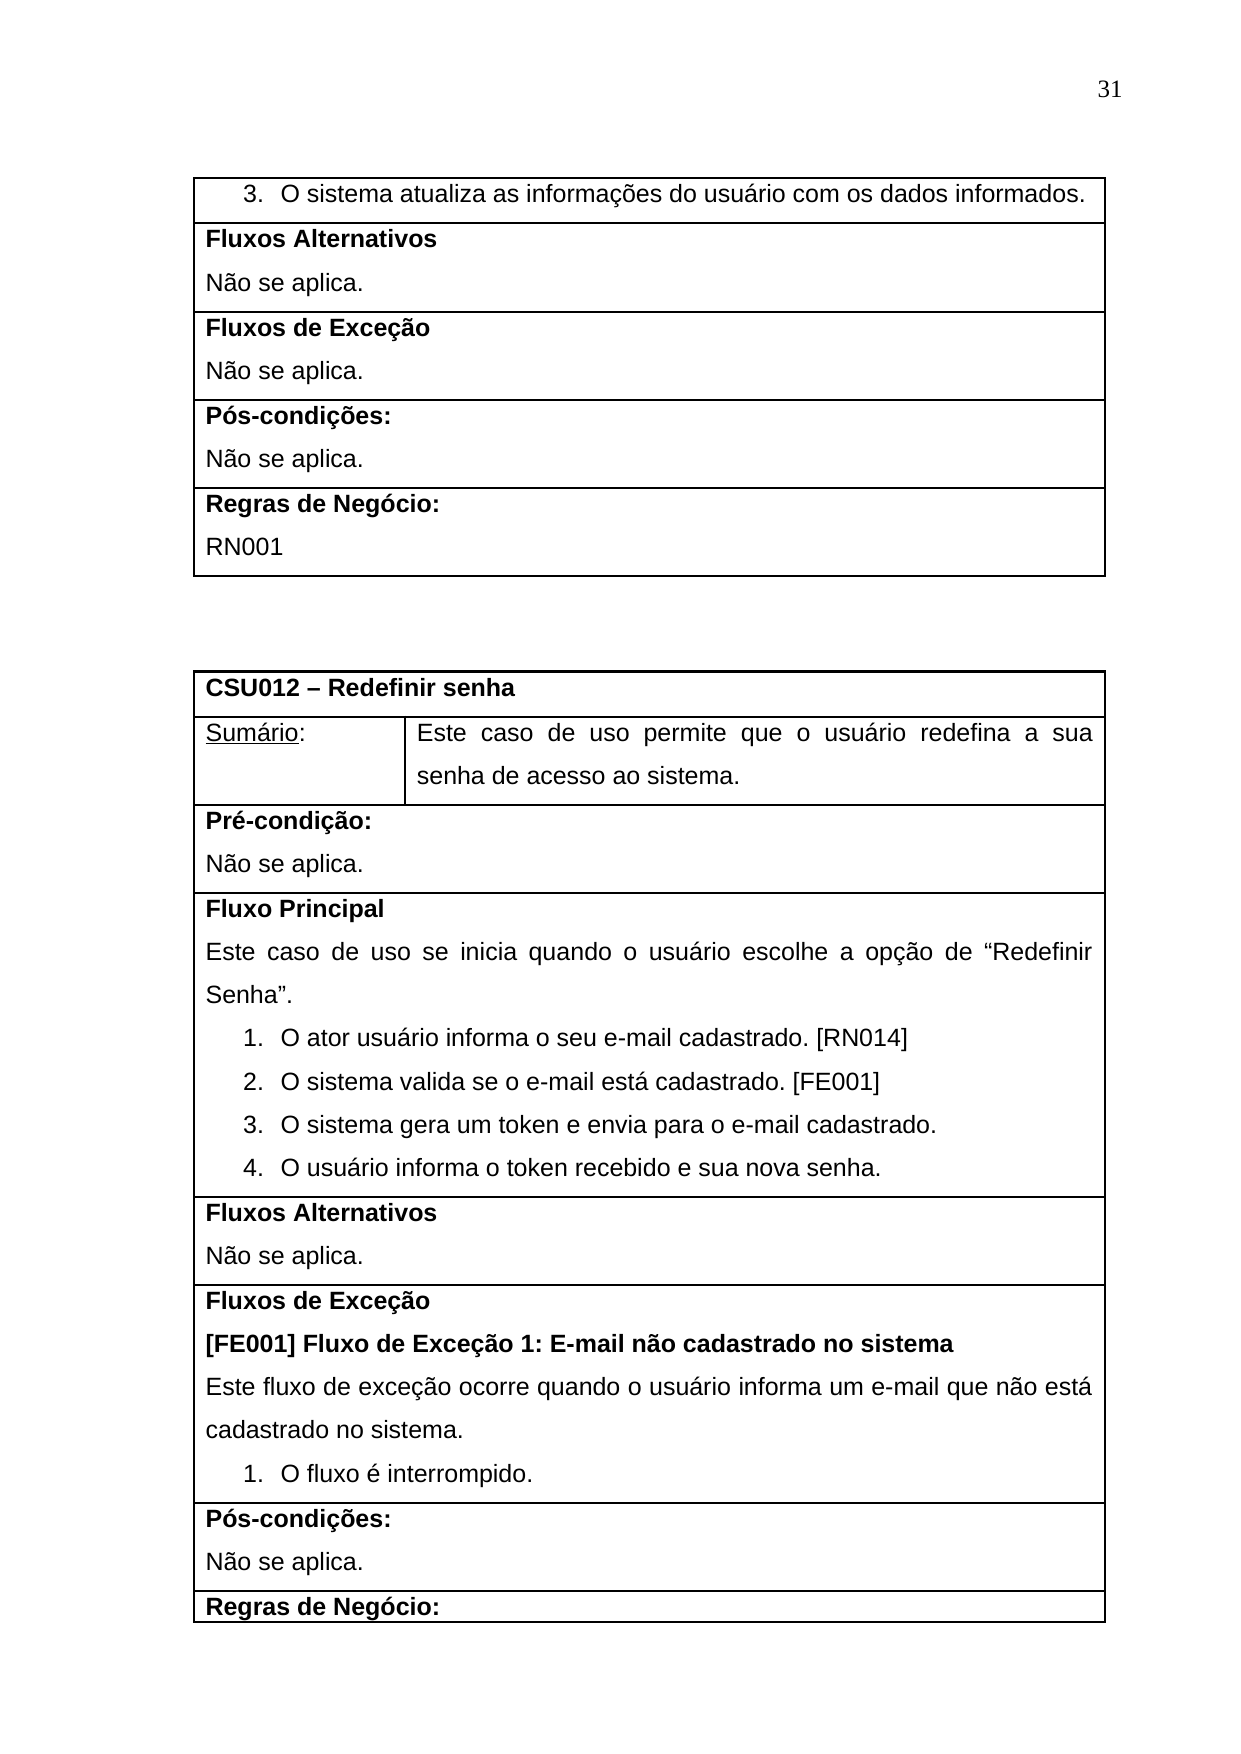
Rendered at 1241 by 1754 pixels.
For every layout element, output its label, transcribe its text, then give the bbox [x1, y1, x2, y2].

table_cell Fluxos Alternativos Não se aplica. [195, 1198, 1104, 1284]
table_cell Pós-condições: Não se aplica. [195, 401, 1104, 487]
table_cell Fluxos de Exceção Não se aplica. [195, 313, 1104, 399]
table_cell Este caso de uso permite que o usuário redefina a sua senha de acesso ao sistema. [406, 718, 1104, 804]
table_cell Fluxo Principal Este caso de uso se inicia quando o usuário escolhe a opção de “Redefinir Senha”. O ator usuário informa o seu e-mail cadastrado. [RN014] O sistema valida se o e-mail está cadastrado. [FE001] O sistema gera um token e envia para o e-mail cadastrado. O usuário informa o token recebido e sua nova senha. [195, 894, 1104, 1196]
table_cell Pós-condições: Não se aplica. [195, 1504, 1104, 1590]
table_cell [195, 179, 1104, 222]
table_cell Sumário: [195, 718, 404, 804]
table_cell Pré-condição: Não se aplica. [195, 806, 1104, 892]
table_cell Fluxos de Exceção [FE001] Fluxo de Exceção 1: E-mail não cadastrado no sistema Este fluxo de exceção ocorre quando o usuário informa um e-mail que não está cadastrado no sistema. O fluxo é interrompido. [195, 1286, 1104, 1502]
table_cell Regras de Negócio: RN001 [195, 489, 1104, 575]
table_header CSU012 – Redefinir senha [195, 673, 1104, 716]
table_cell Fluxos Alternativos Não se aplica. [195, 224, 1104, 311]
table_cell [195, 1592, 1104, 1621]
